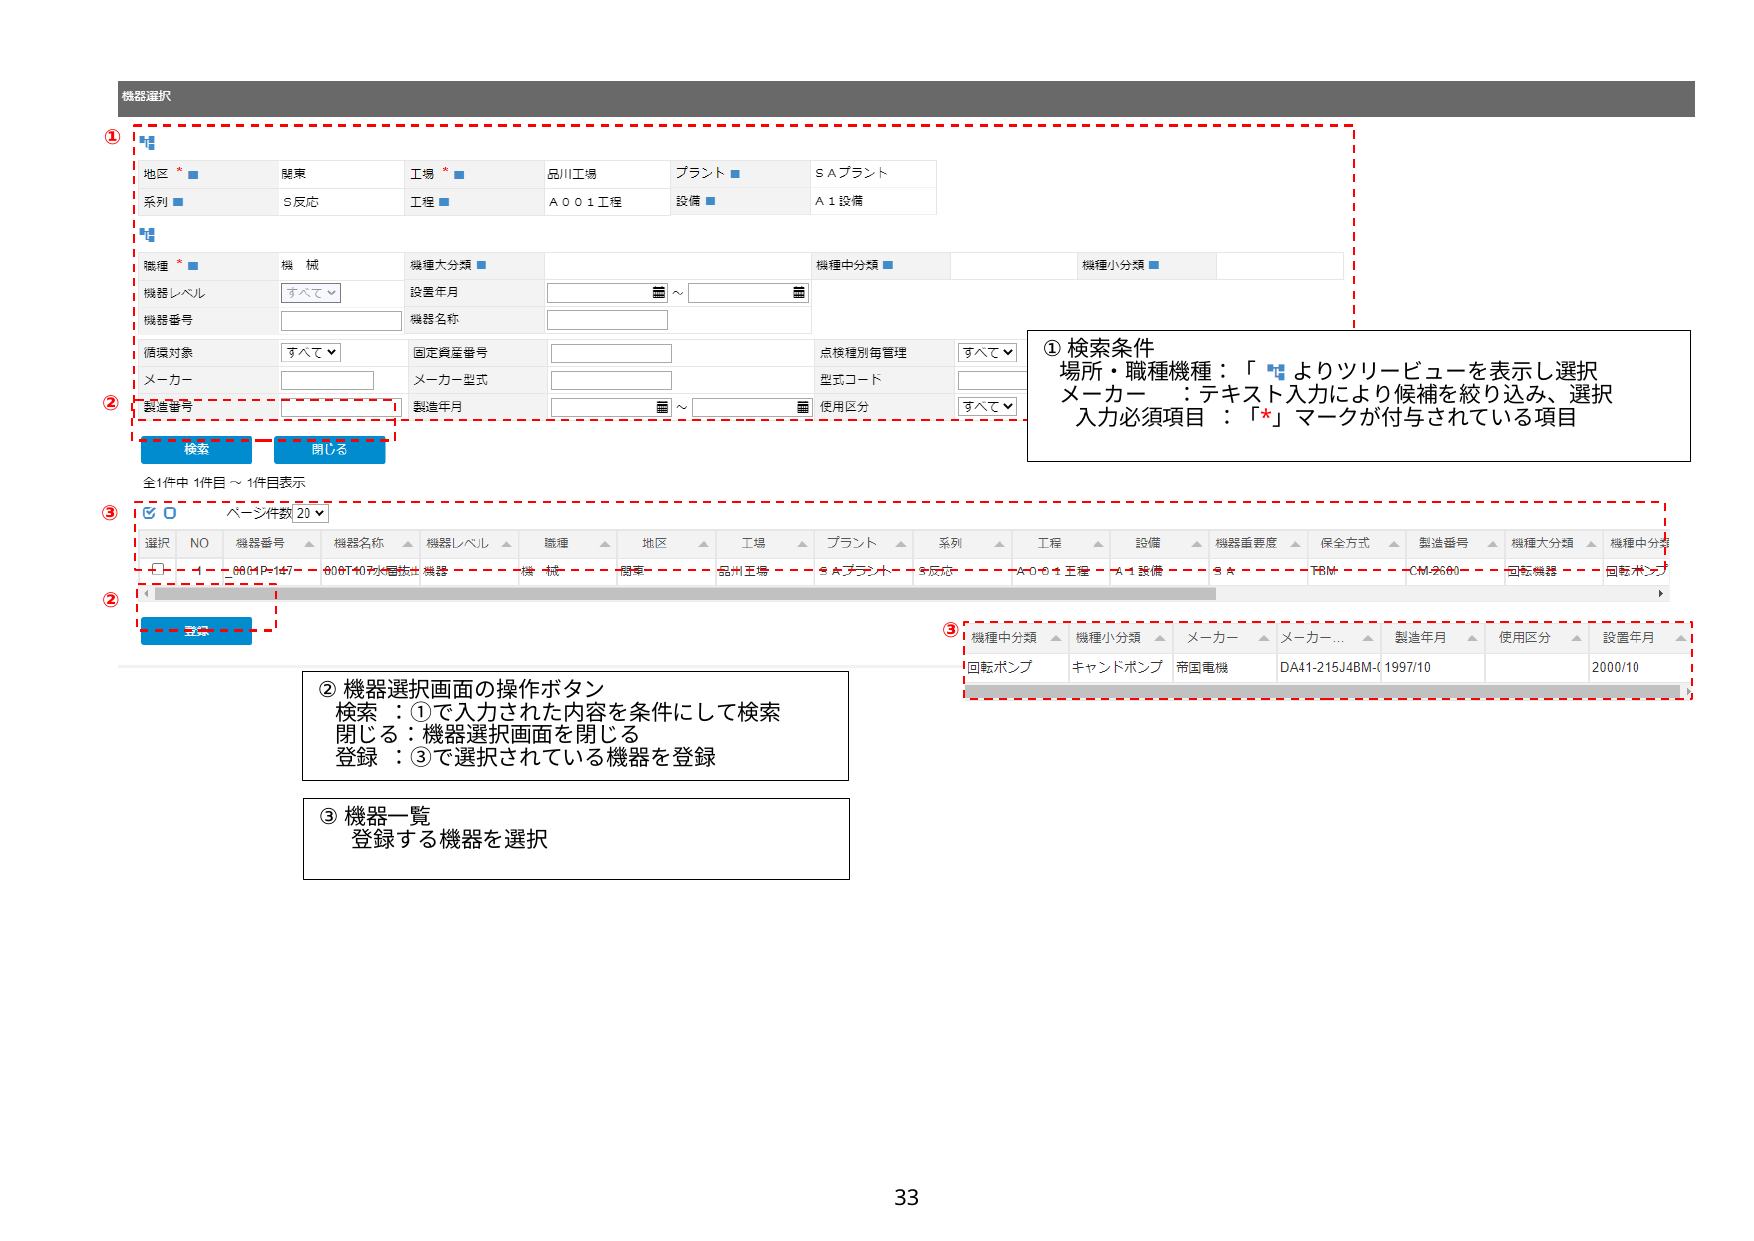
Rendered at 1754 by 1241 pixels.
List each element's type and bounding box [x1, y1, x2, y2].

picture [118, 81, 1695, 701]
